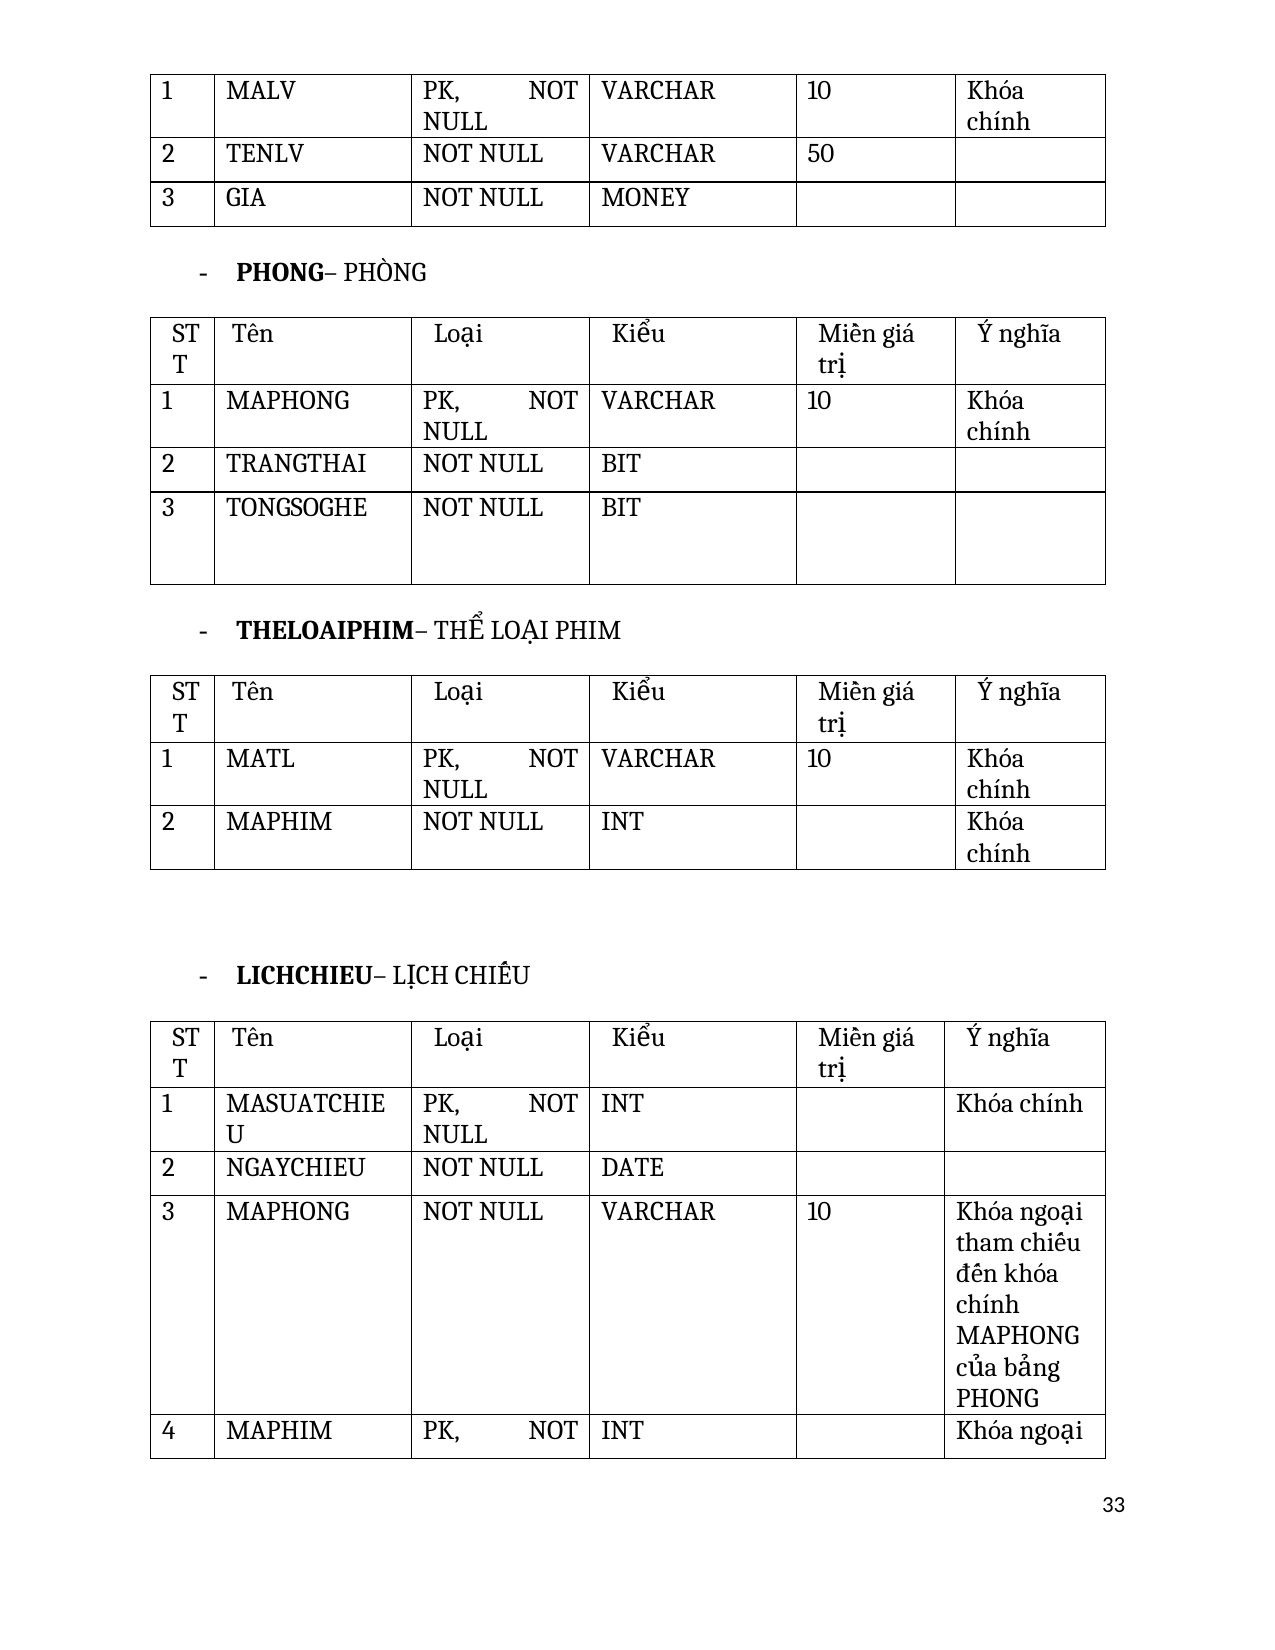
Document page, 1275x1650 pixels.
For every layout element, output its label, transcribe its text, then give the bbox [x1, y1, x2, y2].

table_cell NOT NULL [412, 448, 589, 491]
table_cell [797, 1088, 944, 1151]
table_cell 1 [151, 385, 214, 447]
table_cell 1 [151, 75, 214, 137]
table_cell DATE [590, 1152, 796, 1195]
table_header Tên [215, 676, 411, 742]
table_cell [956, 493, 1105, 584]
table_cell VARCHAR [590, 743, 796, 805]
table_cell BIT [590, 493, 796, 584]
table_cell BIT [590, 448, 796, 491]
table_cell [797, 1415, 944, 1458]
table_cell Khóa ngoại tham chiếu đến khóa chính MAPHONG của bảng PHONG [945, 1196, 1105, 1414]
table_cell [797, 806, 955, 869]
table_cell [797, 448, 955, 491]
table_header Kiểu [590, 318, 796, 384]
table_cell 1 [151, 1088, 214, 1151]
table_cell Khóa chính [945, 1088, 1105, 1151]
table_header Loại [412, 1022, 589, 1087]
table_cell MAPHIM [215, 806, 411, 869]
table_cell Khóa chính [956, 743, 1105, 805]
table_cell TENLV [215, 138, 411, 181]
table_cell [956, 183, 1105, 226]
table_cell 2 [151, 138, 214, 181]
table_cell NGAYCHIEU [215, 1152, 411, 1195]
table_cell 10 [797, 385, 955, 447]
table_header STT [151, 1022, 214, 1087]
table_cell Khóa chính [956, 385, 1105, 447]
table_header Loại [412, 676, 589, 742]
table_cell [956, 138, 1105, 181]
table_cell NOT NULL [412, 183, 589, 226]
table_header Ý nghĩa [956, 676, 1105, 742]
table_header Miền giá trị [797, 318, 955, 384]
table_cell [797, 183, 955, 226]
table_cell 10 [797, 1196, 944, 1414]
table_cell VARCHAR [590, 138, 796, 181]
table_cell INT [590, 806, 796, 869]
table_cell PK, NOT NULL [412, 1415, 589, 1458]
table_cell PK, NOT NULL [412, 75, 589, 137]
list LICHCHIEU– LỊCH CHIẾU [199, 959, 726, 991]
table_cell MALV [215, 75, 411, 137]
table_cell NOT NULL [412, 493, 589, 584]
table_cell NOT NULL [412, 1152, 589, 1195]
table_cell PK, NOT NULL [412, 743, 589, 805]
table_header Ý nghĩa [945, 1022, 1105, 1087]
table_cell NOT NULL [412, 806, 589, 869]
table_cell 10 [797, 75, 955, 137]
list PHONG– PHÒNG [199, 256, 726, 288]
table_header Tên [215, 1022, 411, 1087]
table_cell NOT NULL [412, 138, 589, 181]
table_cell 1 [151, 743, 214, 805]
table_header STT [151, 676, 214, 742]
list THELOAIPHIM– THỂ LOẠI PHIM [199, 614, 726, 646]
table_cell MAPHIM [215, 1415, 411, 1458]
table_cell MAPHONG [215, 1196, 411, 1414]
table_cell TRANGTHAI [215, 448, 411, 491]
table_cell VARCHAR [590, 1196, 796, 1414]
table_cell 3 [151, 1196, 214, 1414]
table_cell MONEY [590, 183, 796, 226]
table_cell PK, NOT NULL [412, 1088, 589, 1151]
table_cell 10 [797, 743, 955, 805]
table_header Kiểu [590, 1022, 796, 1087]
table_header STT [151, 318, 214, 384]
table_header Miền giá trị [797, 1022, 944, 1087]
table_cell MAPHONG [215, 385, 411, 447]
table_cell 4 [151, 1415, 214, 1458]
table_cell MASUATCHIEU [215, 1088, 411, 1151]
table_cell Khóa chính [956, 75, 1105, 137]
table_cell PK, NOT NULL [412, 385, 589, 447]
table_cell NOT NULL [412, 1196, 589, 1414]
table_cell 50 [797, 138, 955, 181]
table_cell GIA [215, 183, 411, 226]
table_cell Khóa chính [956, 806, 1105, 869]
table_header Kiểu [590, 676, 796, 742]
table_cell INT [590, 1088, 796, 1151]
table_cell TONGSOGHE [215, 493, 411, 584]
table_header Ý nghĩa [956, 318, 1105, 384]
table_cell 2 [151, 1152, 214, 1195]
table_cell VARCHAR [590, 75, 796, 137]
table_cell 3 [151, 183, 214, 226]
table_cell 2 [151, 448, 214, 491]
table_cell INT [590, 1415, 796, 1458]
table_cell [956, 448, 1105, 491]
table_cell [797, 1152, 944, 1195]
table_header Miền giá trị [797, 676, 955, 742]
table_header Tên [215, 318, 411, 384]
table_cell 3 [151, 493, 214, 584]
table_cell VARCHAR [590, 385, 796, 447]
table_cell MATL [215, 743, 411, 805]
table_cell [945, 1415, 1105, 1458]
table_header Loại [412, 318, 589, 384]
table_cell 2 [151, 806, 214, 869]
table_cell [797, 493, 955, 584]
table_cell [945, 1152, 1105, 1195]
